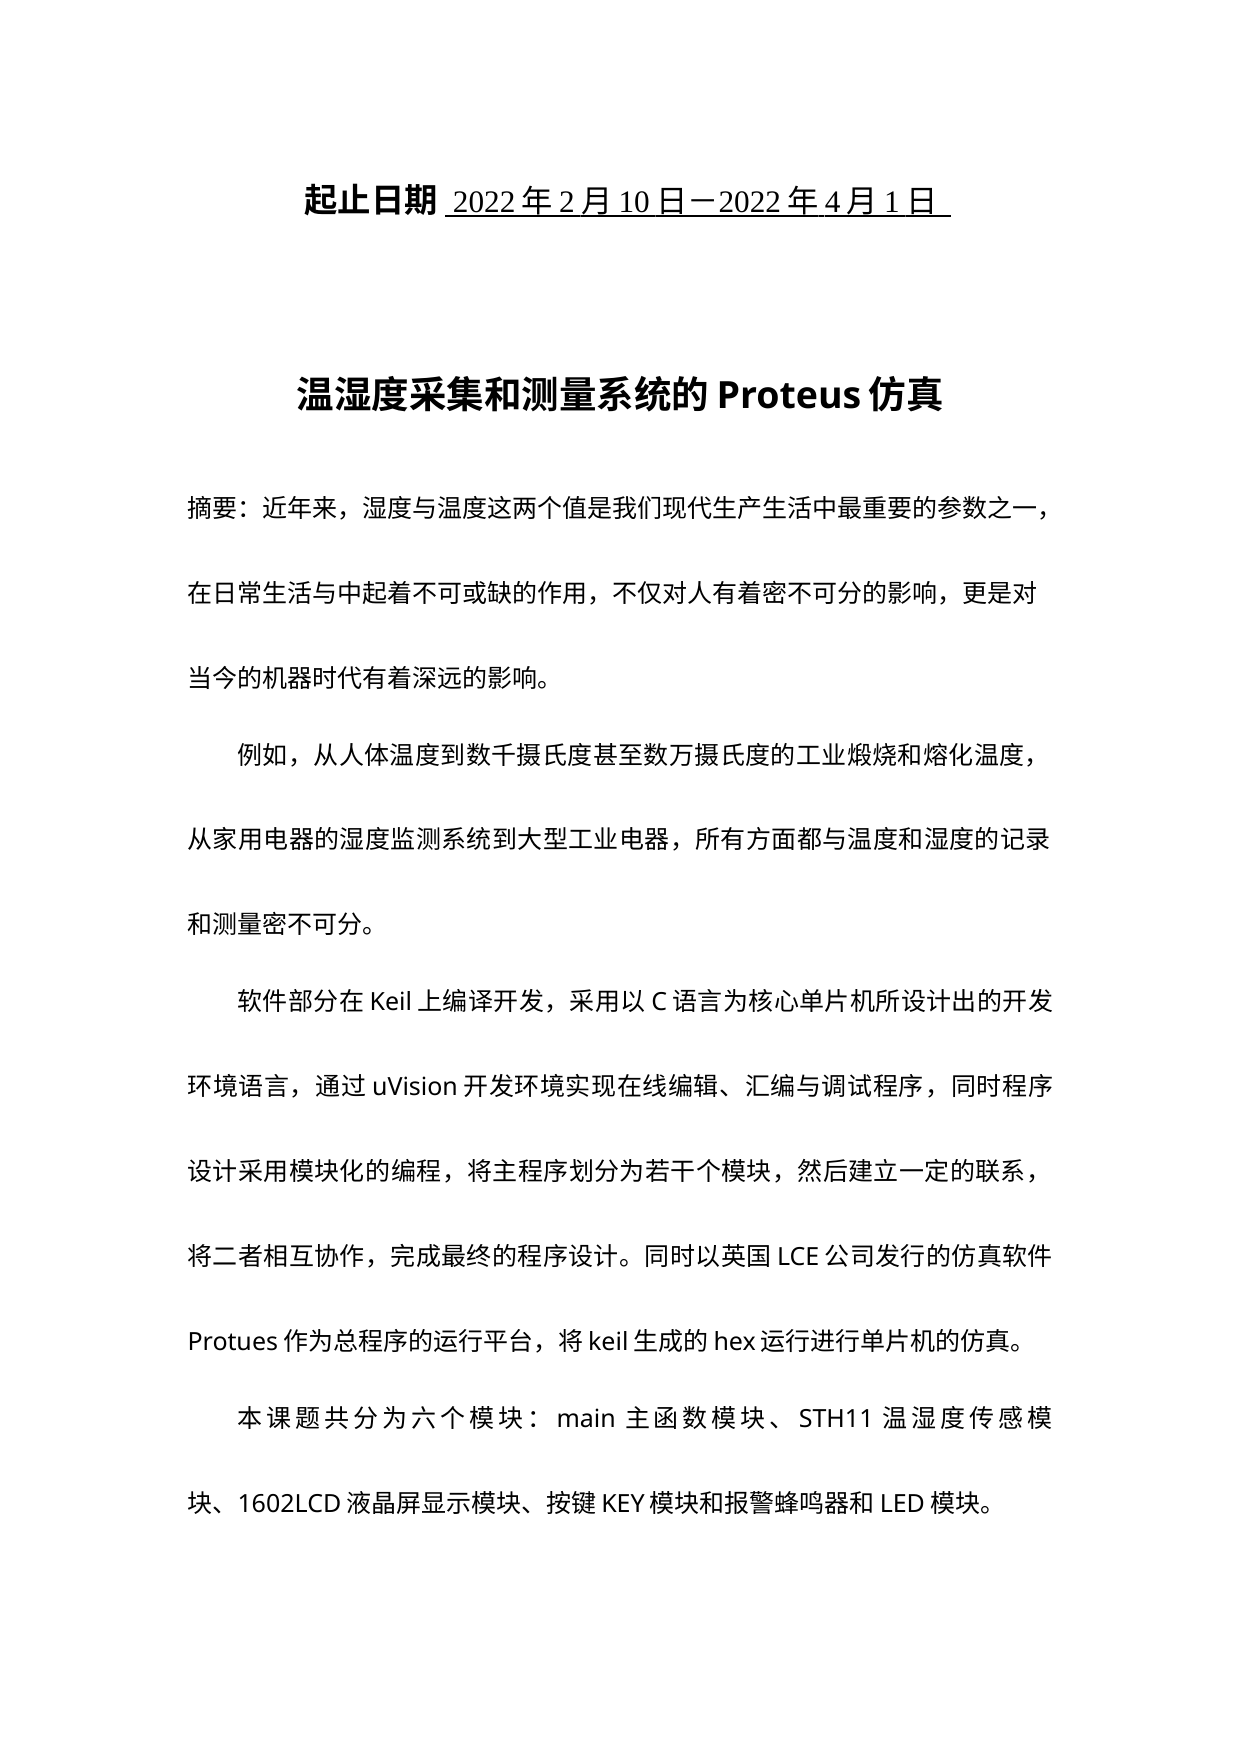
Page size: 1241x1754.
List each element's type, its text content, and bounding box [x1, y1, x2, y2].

text 例如，从人体温度到数千摄氏度甚至数万摄氏度的工业煅烧和熔化温度，从家用电器的湿度监测系统到大型工业电器，所有方面都与温度和湿度的记录和测量密不可分。 [187, 719, 1053, 957]
text 起止日期 2022年2月10日－2022年4月1日 [187, 164, 1053, 232]
text 温湿度采集和测量系统的Proteus仿真 [187, 358, 1053, 426]
text 软件部分在Keil上编译开发，采用以C语言为核心单片机所设计出的开发环境语言，通过uVision开发环境实现在线编辑、汇编与调试程序，同时程序设计采用模块化的编程，将主程序划分为若干个模块，然后建立一定的联系，将二者相互协作，完成最终的程序设计。同时以英国LCE公司发行的仿真软件Protues作为总程序的运行平台，将keil生成的hex运行进行单片机的仿真。 [187, 966, 1053, 1373]
text 摘要：近年来，湿度与温度这两个值是我们现代生产生活中最重要的参数之一，在日常生活与中起着不可或缺的作用，不仅对人有着密不可分的影响，更是对当今的机器时代有着深远的影响。 [187, 472, 1053, 710]
text 本课题共分为六个模块：main主函数模块、STH11温湿度传感模块、1602LCD液晶屏显示模块、按键KEY模块和报警蜂鸣器和LED模块。 [187, 1383, 1053, 1535]
